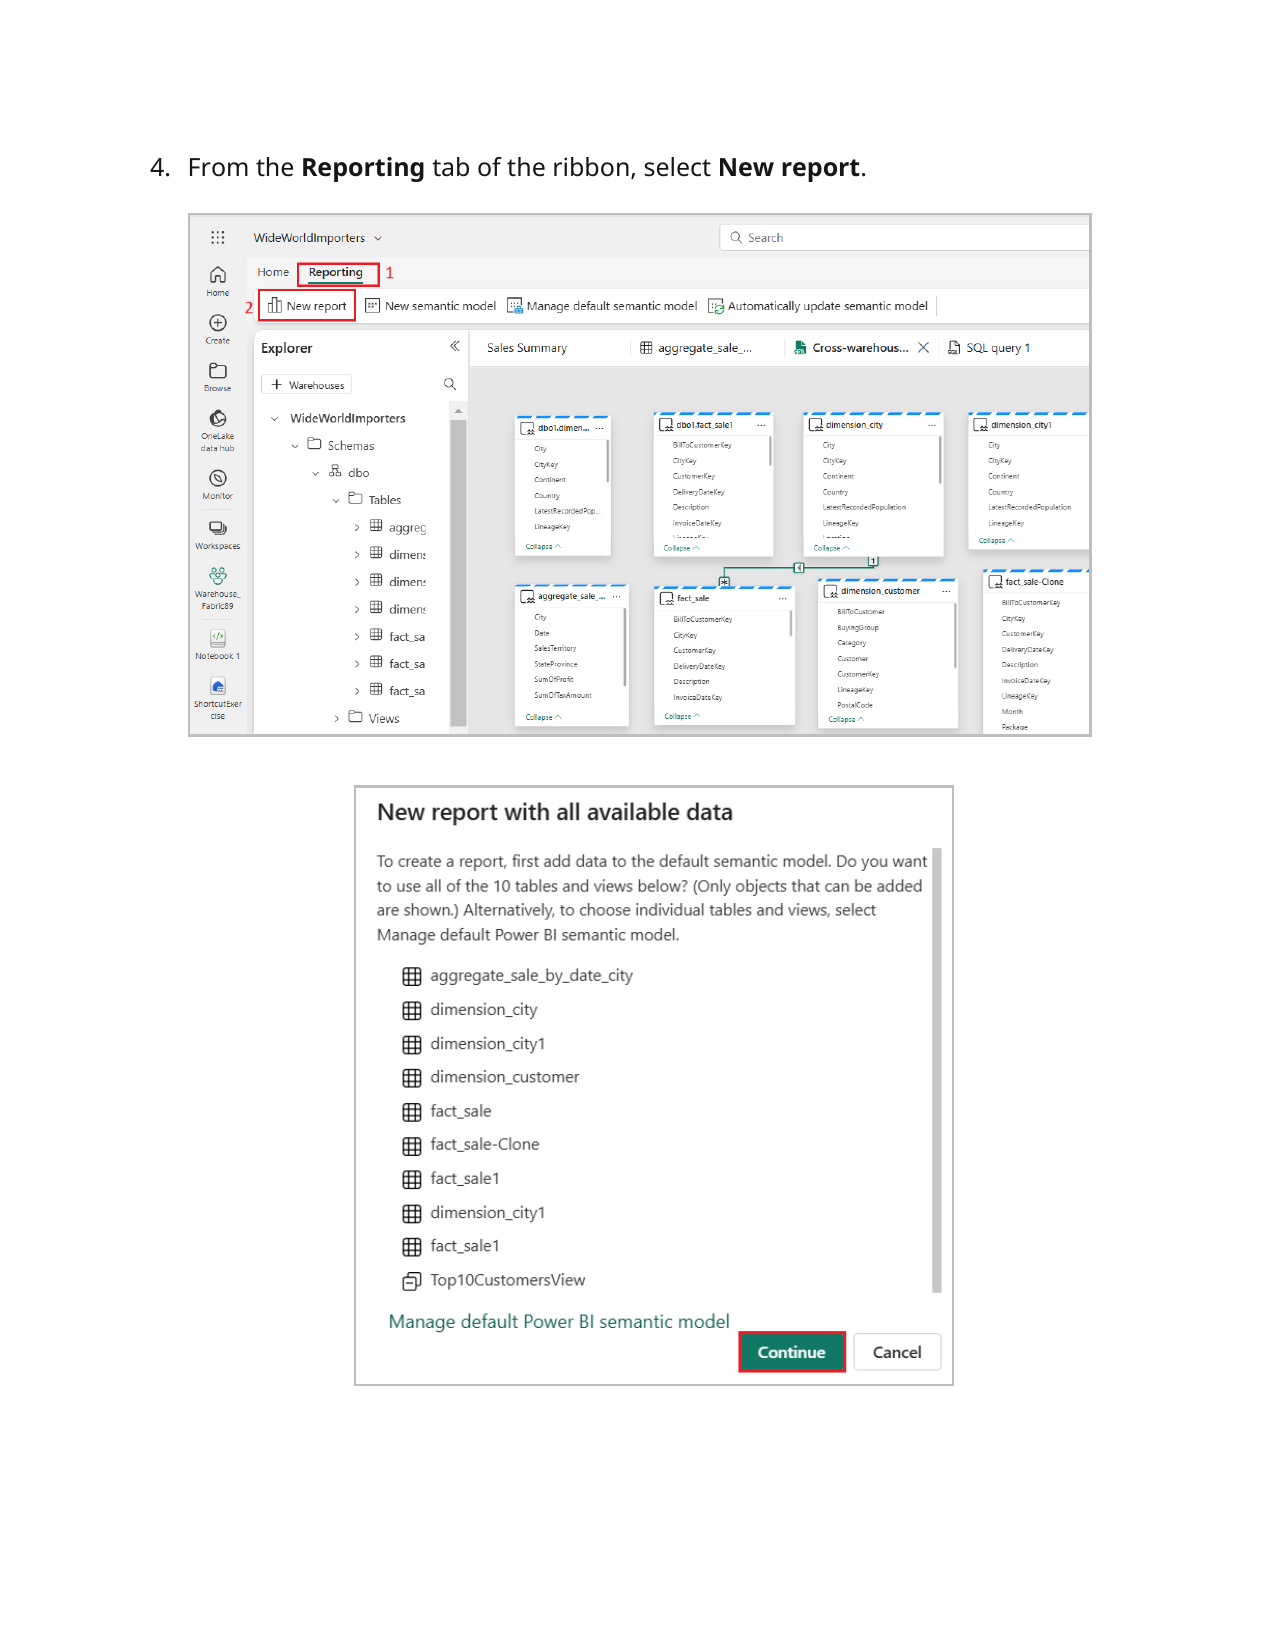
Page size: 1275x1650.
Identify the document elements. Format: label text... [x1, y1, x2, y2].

list From the Reporting tab of the ribbon, select New report. [150, 150, 1125, 184]
picture [356, 788, 952, 1384]
picture [190, 215, 1089, 734]
